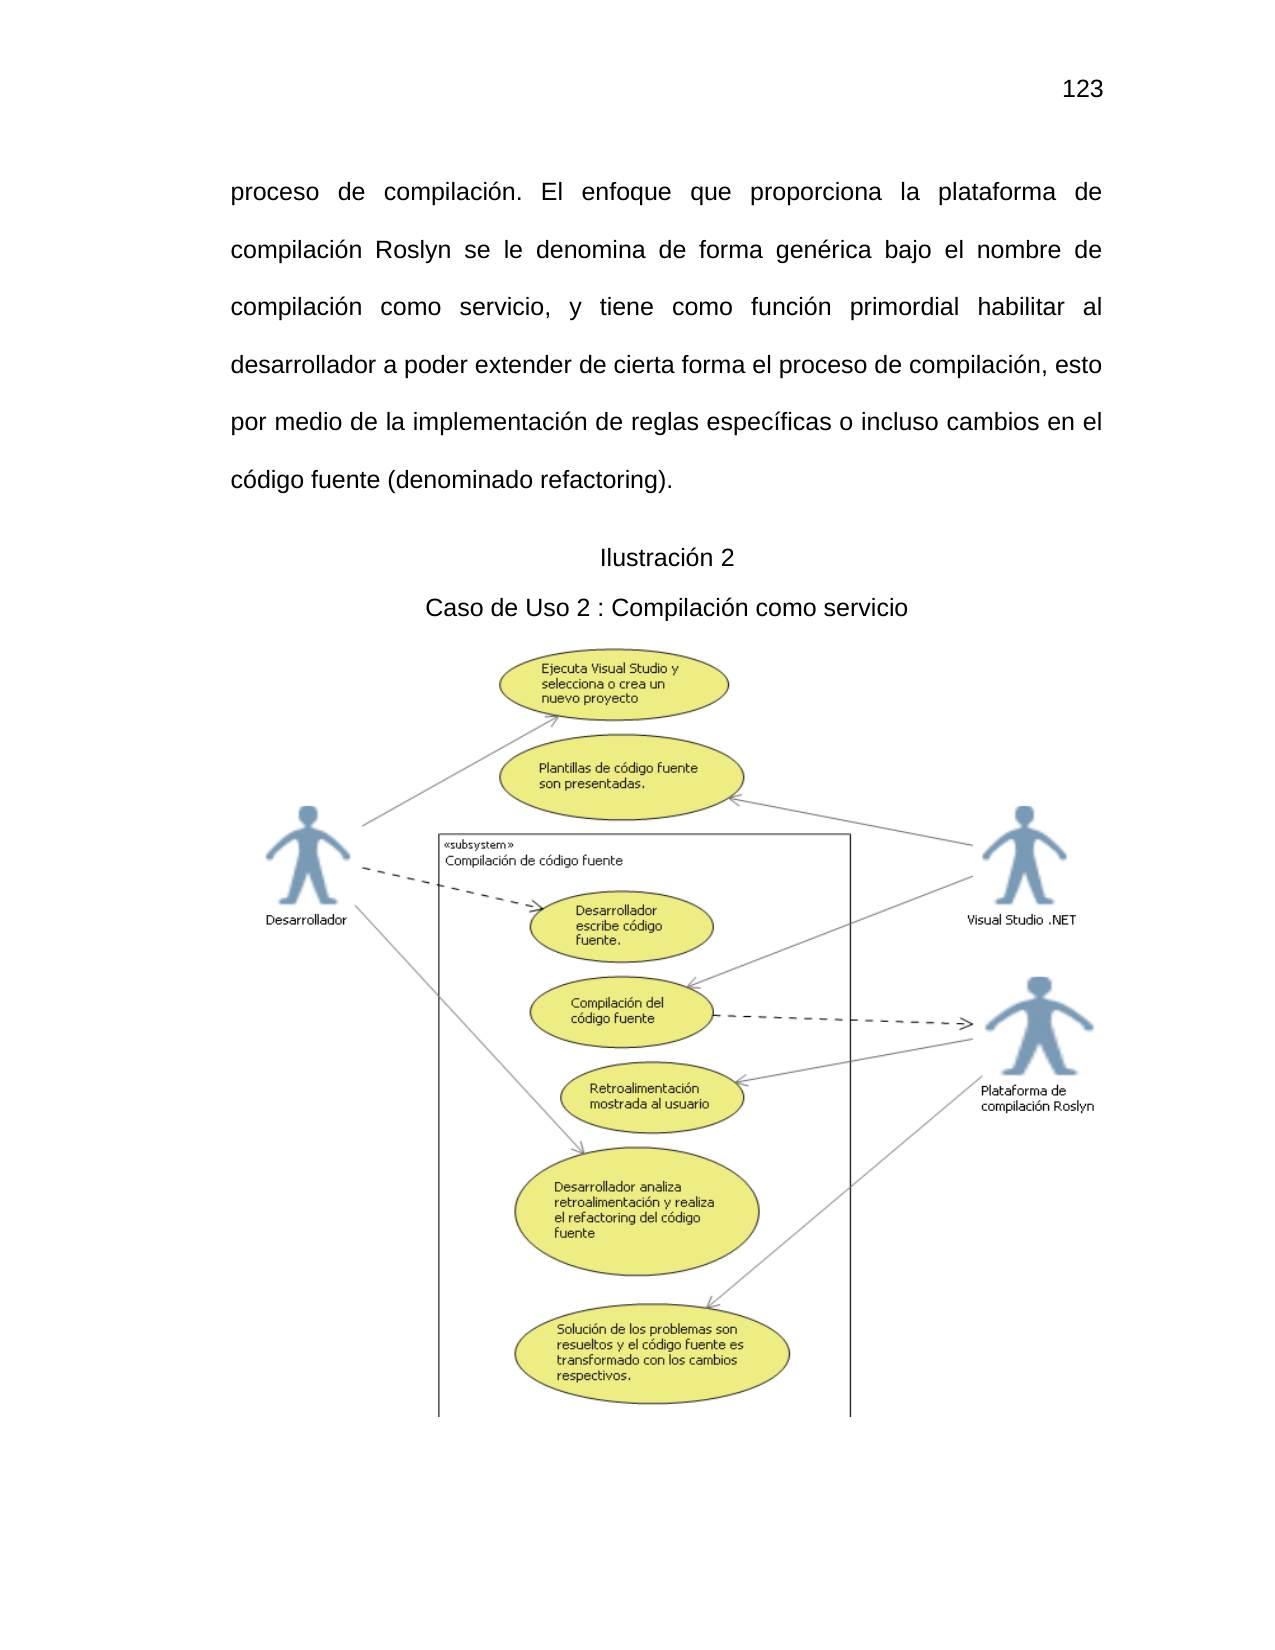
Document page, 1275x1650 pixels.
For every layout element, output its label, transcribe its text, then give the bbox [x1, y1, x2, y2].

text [230, 177, 1104, 493]
subtitle Ilustración 2 [230, 543, 1104, 572]
subtitle Caso de Uso 2 : Compilación como servicio [230, 593, 1104, 621]
picture [230, 621, 1104, 1417]
